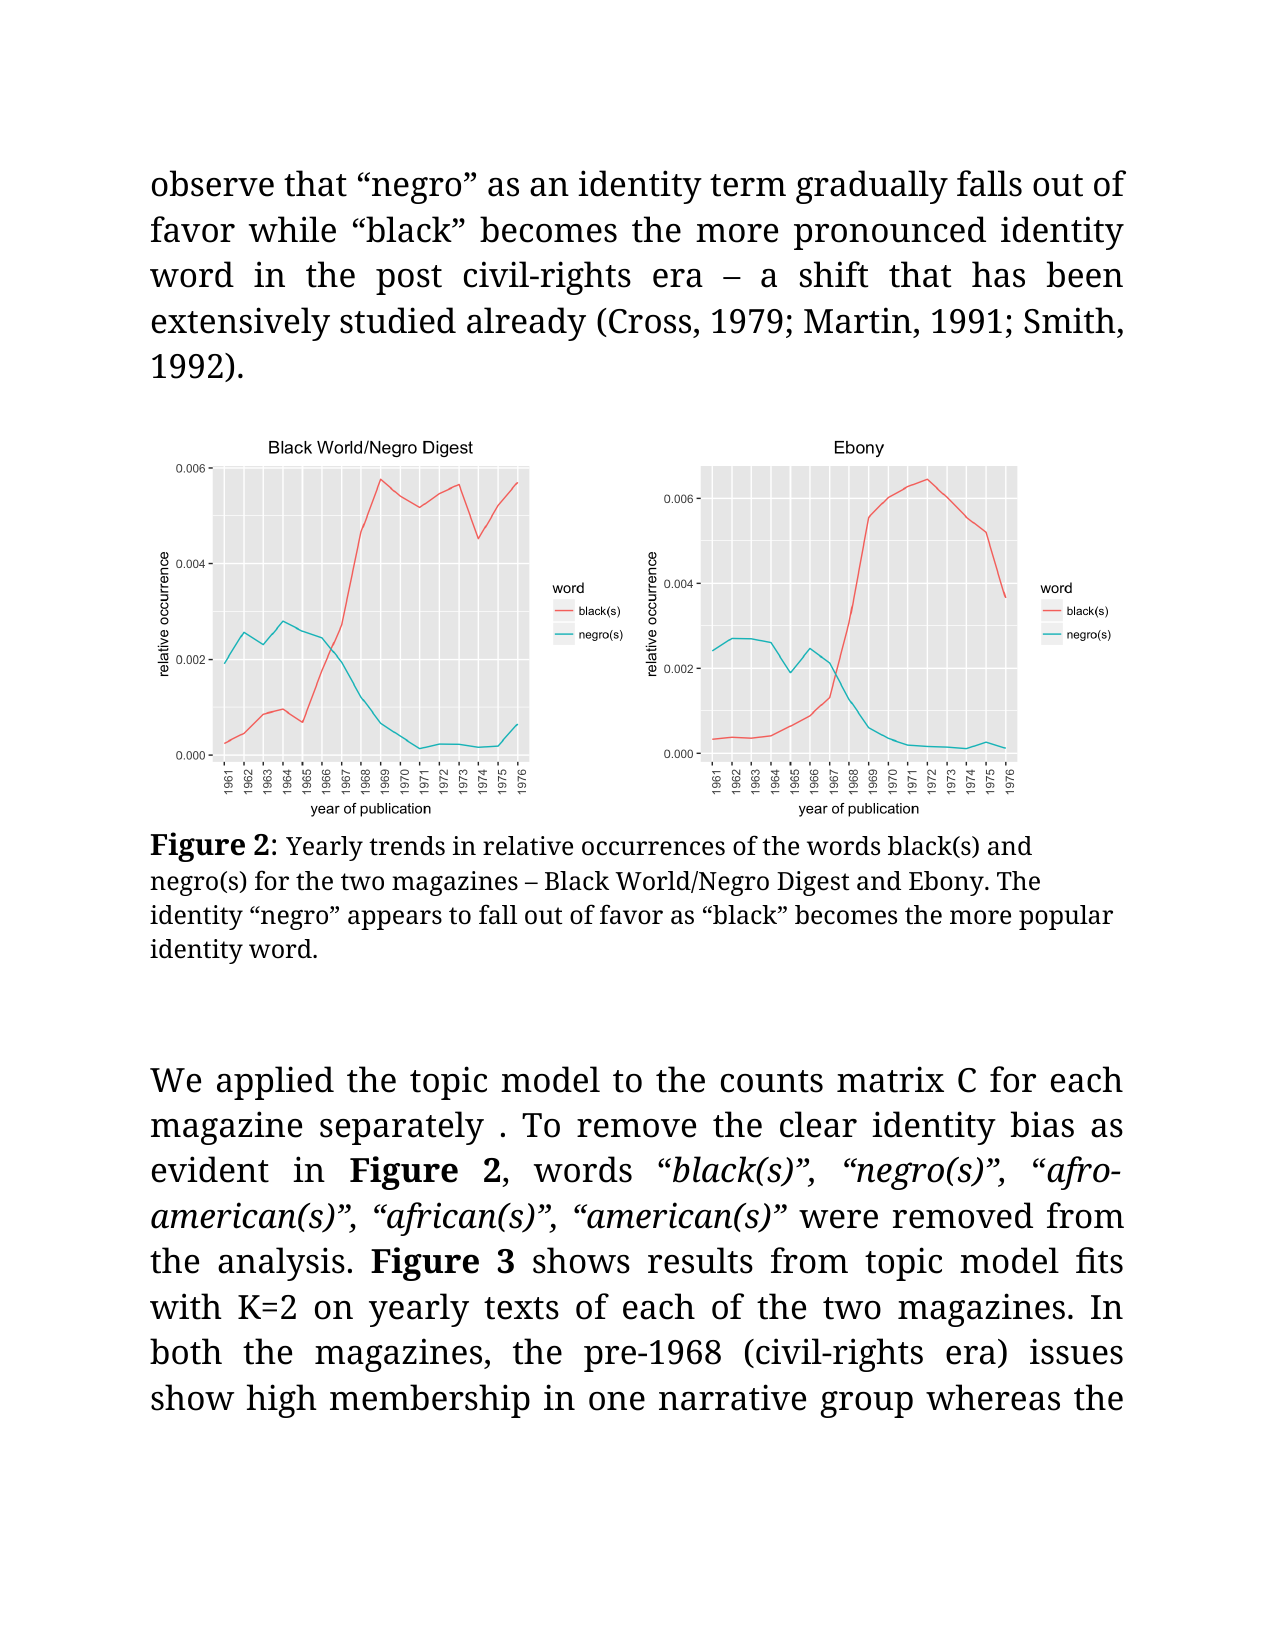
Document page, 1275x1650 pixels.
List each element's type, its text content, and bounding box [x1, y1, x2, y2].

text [150, 161, 1125, 388]
picture [150, 433, 1125, 824]
text Figure 2: Yearly trends in relative occurrences of the words black(s) and negro(s) for the two magazines – Black World/Negro Digest and Ebony. The identity “negro” appears to fall out of favor as “black” becomes the more popular identity word. [150, 824, 1125, 966]
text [150, 1056, 1125, 1420]
